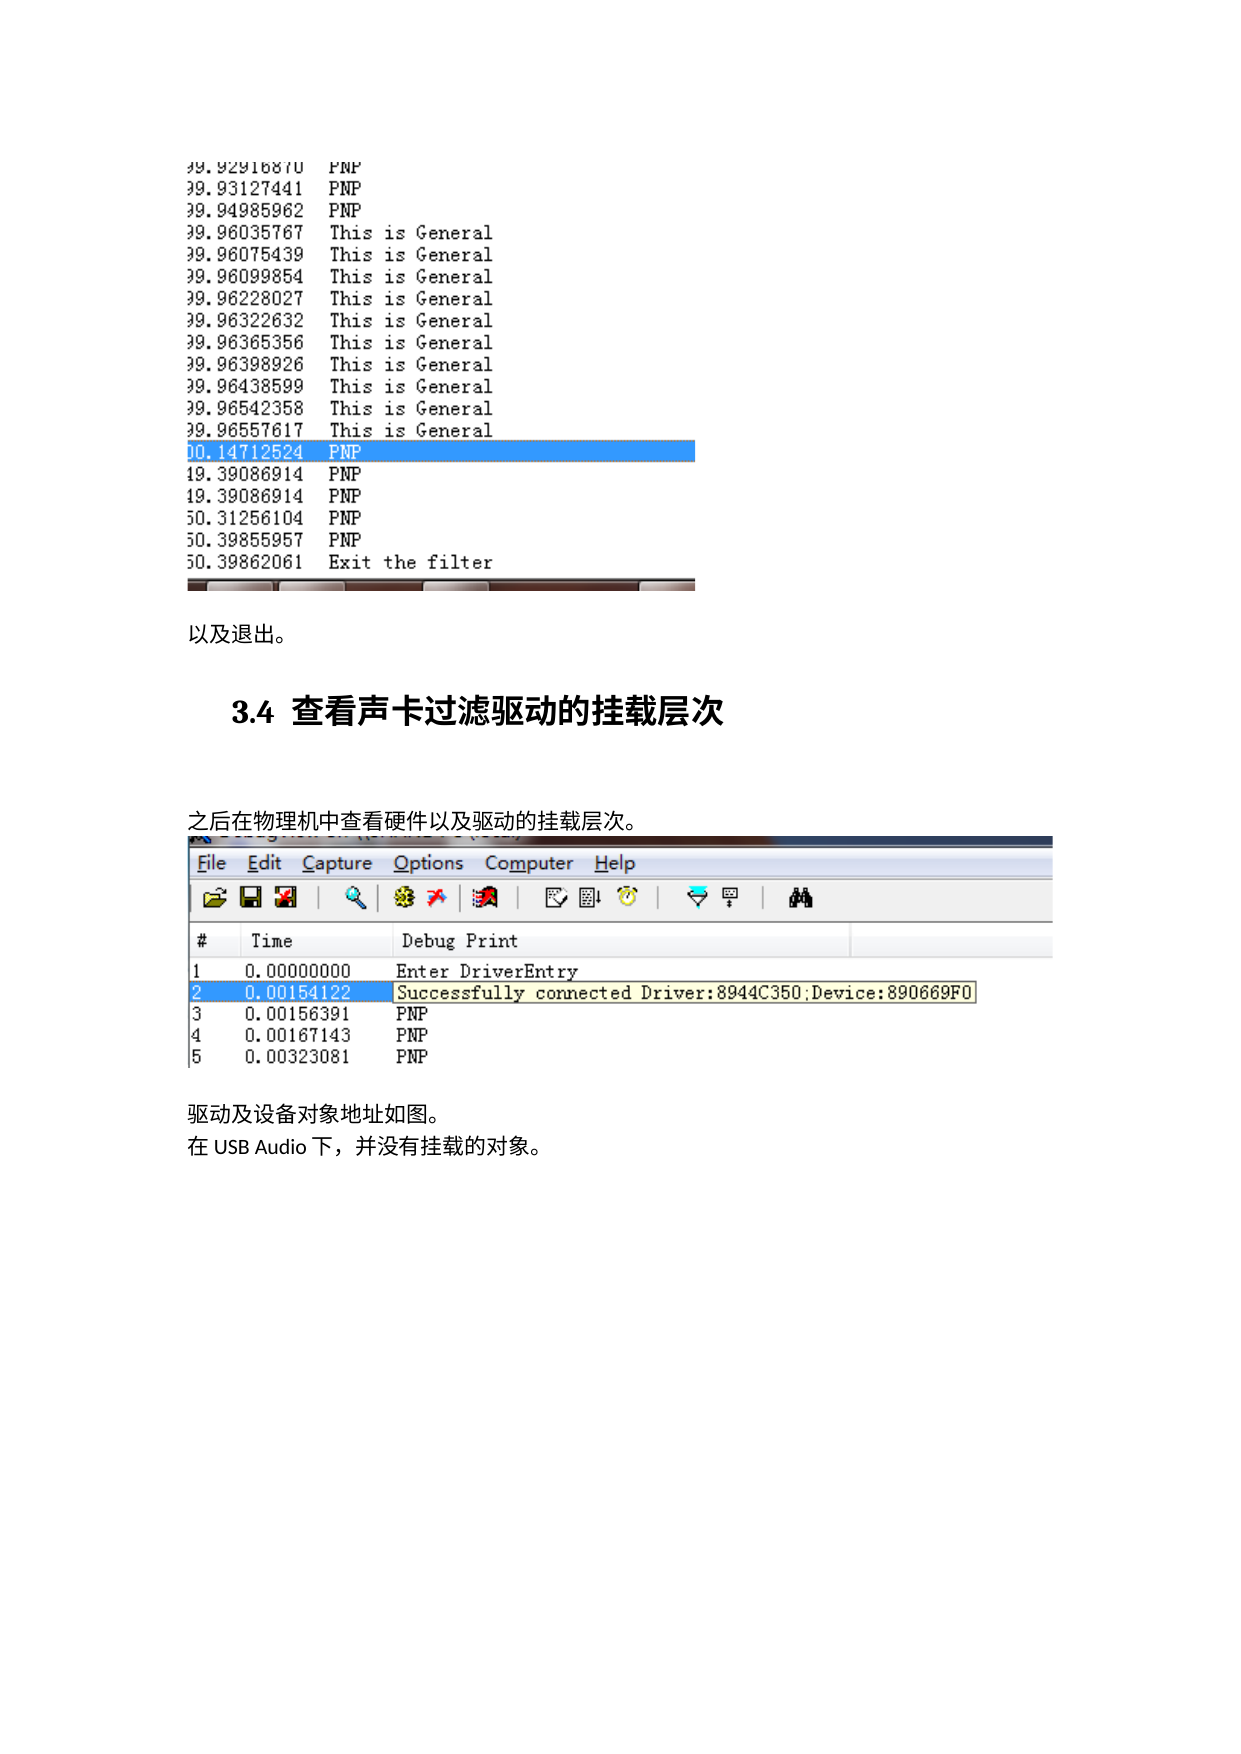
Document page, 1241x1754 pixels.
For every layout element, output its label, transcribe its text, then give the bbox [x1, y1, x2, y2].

text 以及退出。 [187, 617, 1053, 649]
subtitle 查看声卡过滤驱动的挂载层次 [232, 677, 1053, 742]
text 之后在物理机中查看硬件以及驱动的挂载层次。 [187, 804, 1053, 836]
text 驱动及设备对象地址如图。 [187, 1096, 1053, 1129]
picture [187, 836, 1053, 1068]
text 在USB Audio下，并没有挂载的对象。 [187, 1129, 1053, 1161]
picture [187, 162, 696, 591]
